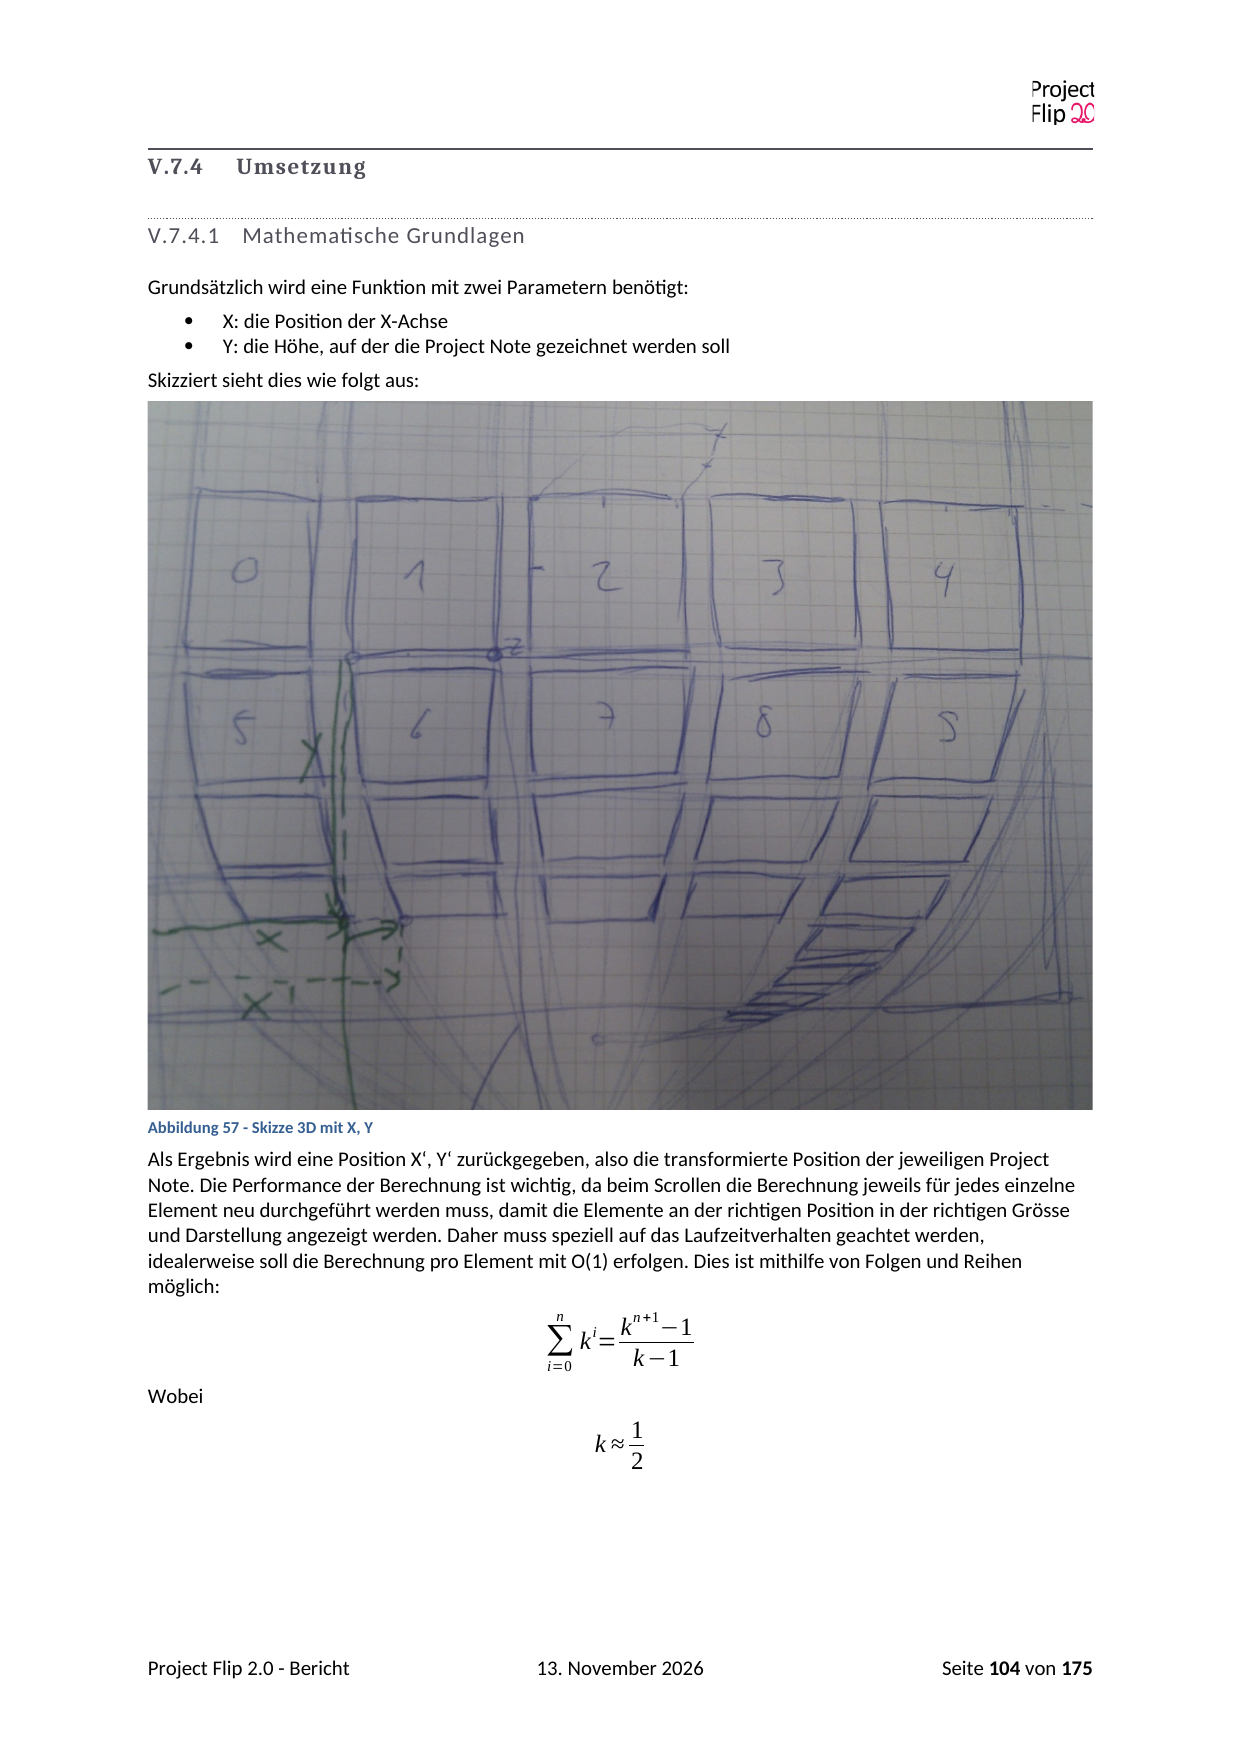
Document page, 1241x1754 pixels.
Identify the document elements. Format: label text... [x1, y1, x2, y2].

picture [147, 401, 1093, 1110]
text Skizziert sieht dies wie folgt aus: [148, 367, 1093, 393]
picture [1081, 79, 1097, 124]
list X: die Position der X-Achse [185, 308, 1093, 333]
list Y: die Höhe, auf der die Project Note gezeichnet werden soll [185, 333, 1093, 359]
text Wobei [148, 1383, 1093, 1408]
text Abbildung 57 - Skizze 3D mit X, Y [148, 1118, 1093, 1138]
subtitle Mathematische Grundlagen [148, 218, 1093, 249]
subtitle Umsetzung [148, 150, 1093, 180]
text Grundsätzlich wird eine Funktion mit zwei Parametern benötigt: [148, 274, 1093, 300]
text Als Ergebnis wird eine Position X‘, Y‘ zurückgegeben, also die transformierte Position der jeweiligen Project Note. Die Performance der Berechnung ist wichtig, da beim Scrollen die Berechnung jeweils für jedes einzelne Element neu durchgeführt werden muss, damit die Elemente an der richtigen Position in der richtigen Grösse und Darstellung angezeigt werden. Daher muss speziell auf das Laufzeitverhalten geachtet werden, idealerweise soll die Berechnung pro Element mit O(1) erfolgen. Dies ist mithilfe von Folgen und Reihen möglich: [148, 1146, 1093, 1299]
